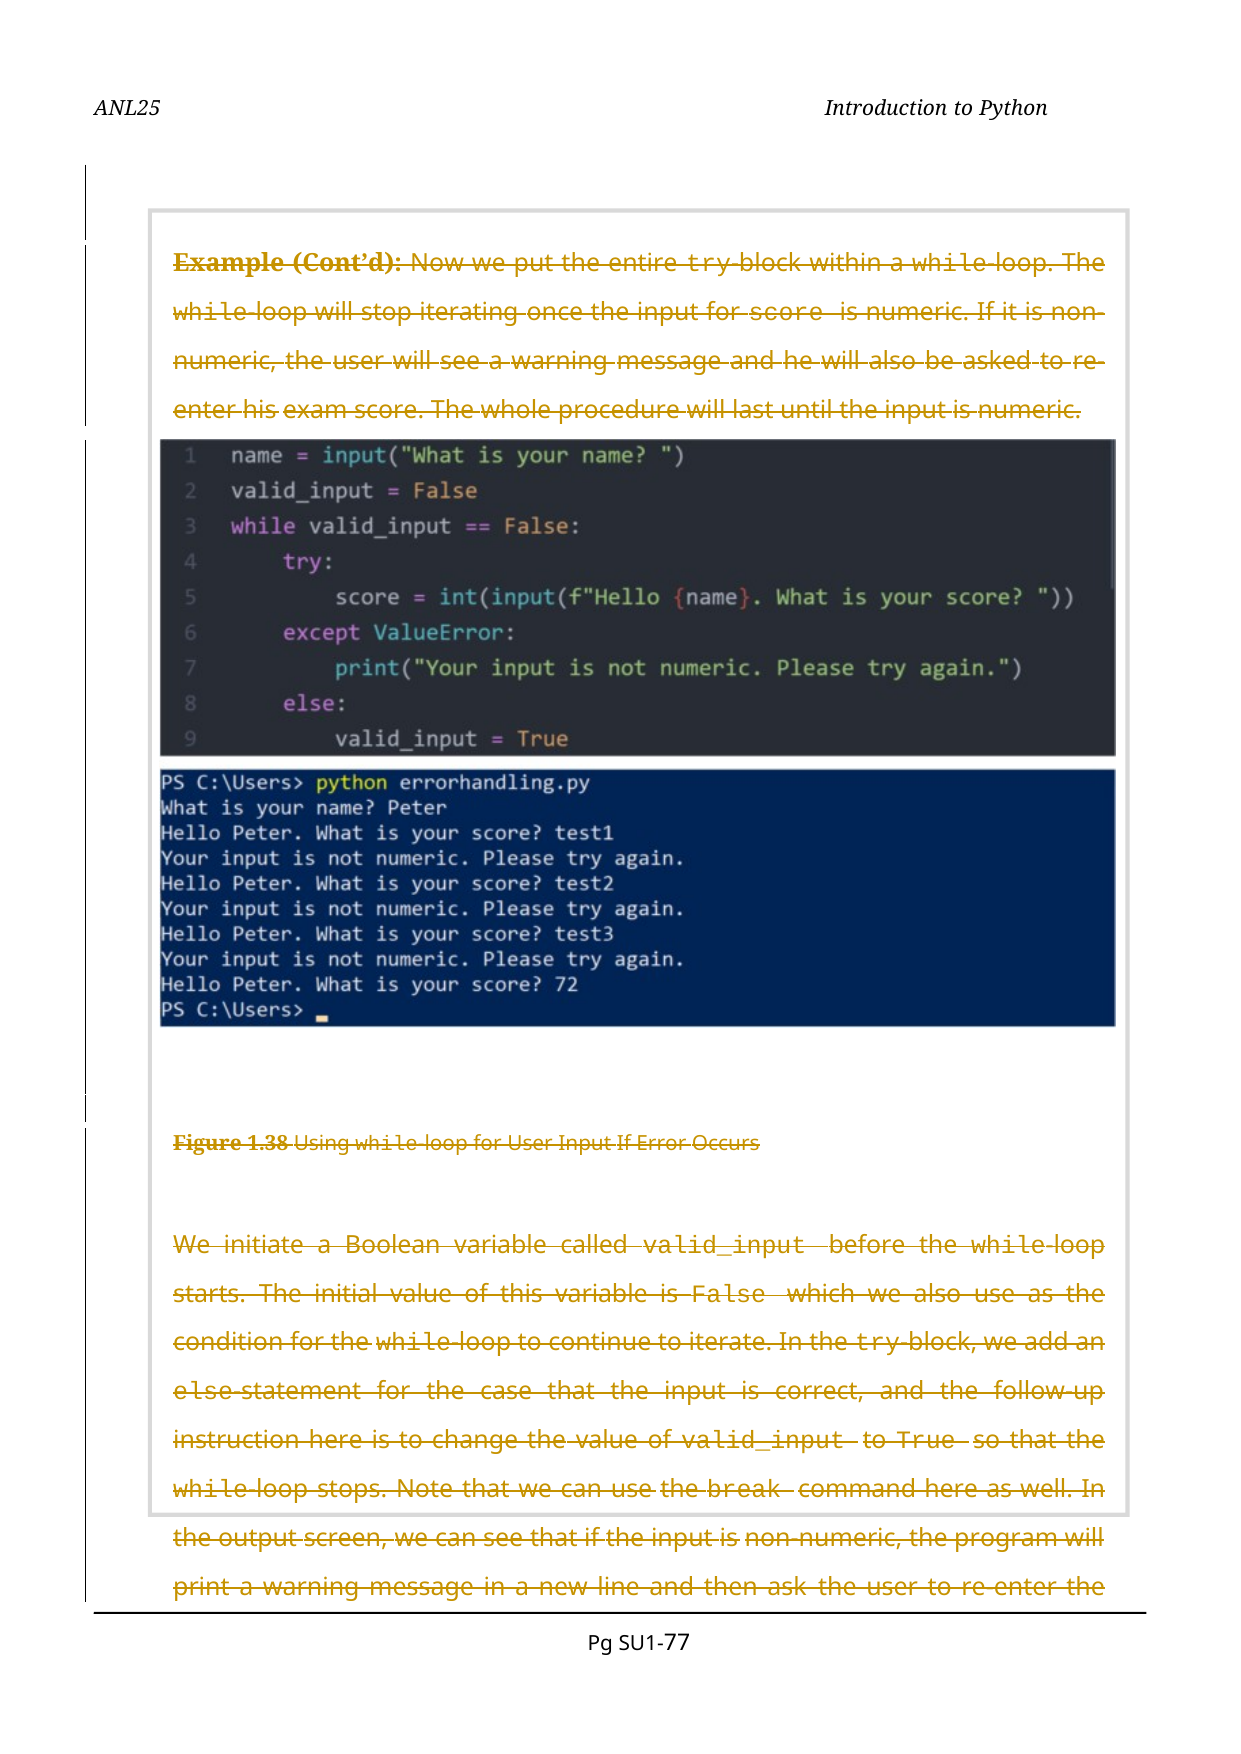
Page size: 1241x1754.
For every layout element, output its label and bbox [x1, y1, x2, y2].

picture [159, 439, 1116, 1028]
